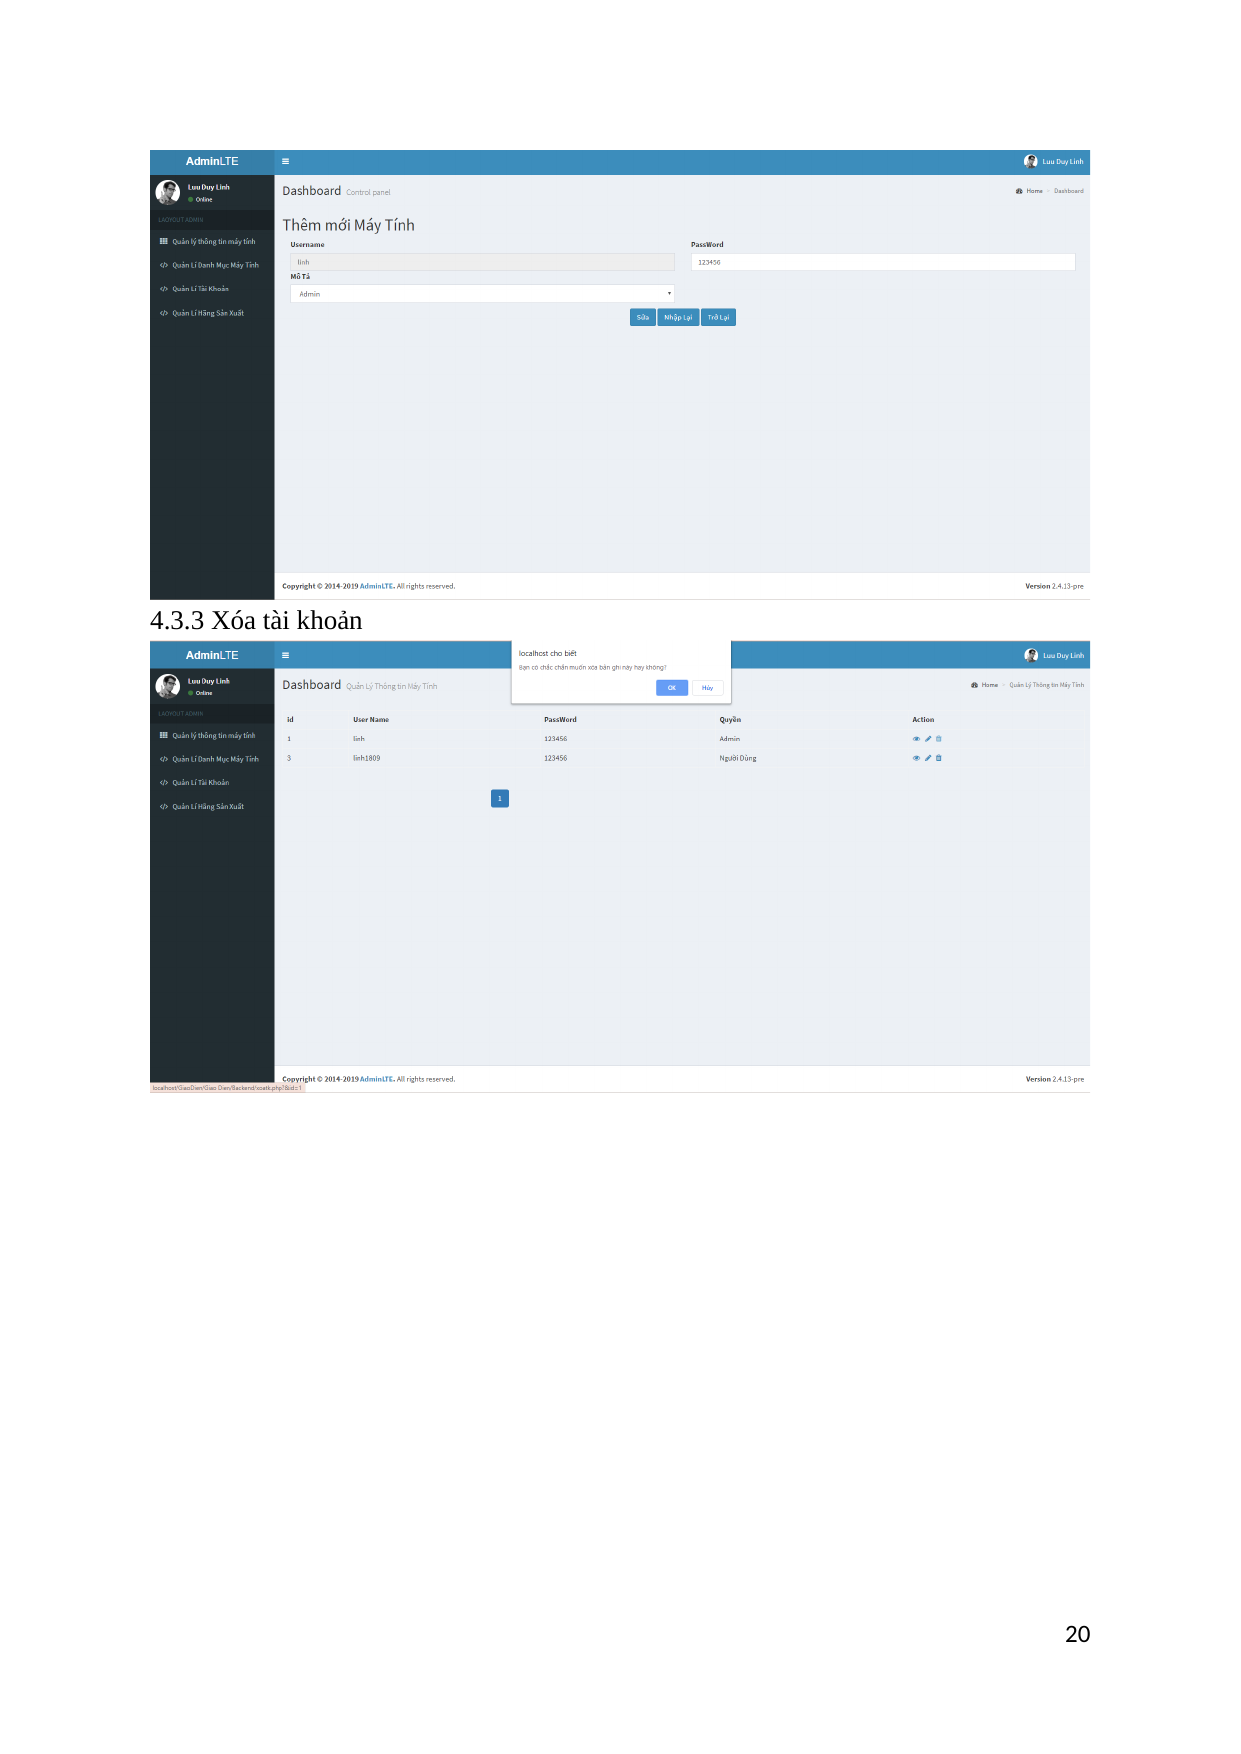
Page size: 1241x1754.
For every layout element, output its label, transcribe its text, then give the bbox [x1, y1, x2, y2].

text 4.3.3 Xóa tài khoản [150, 604, 1090, 636]
picture [150, 150, 1091, 600]
picture [150, 640, 1091, 1093]
